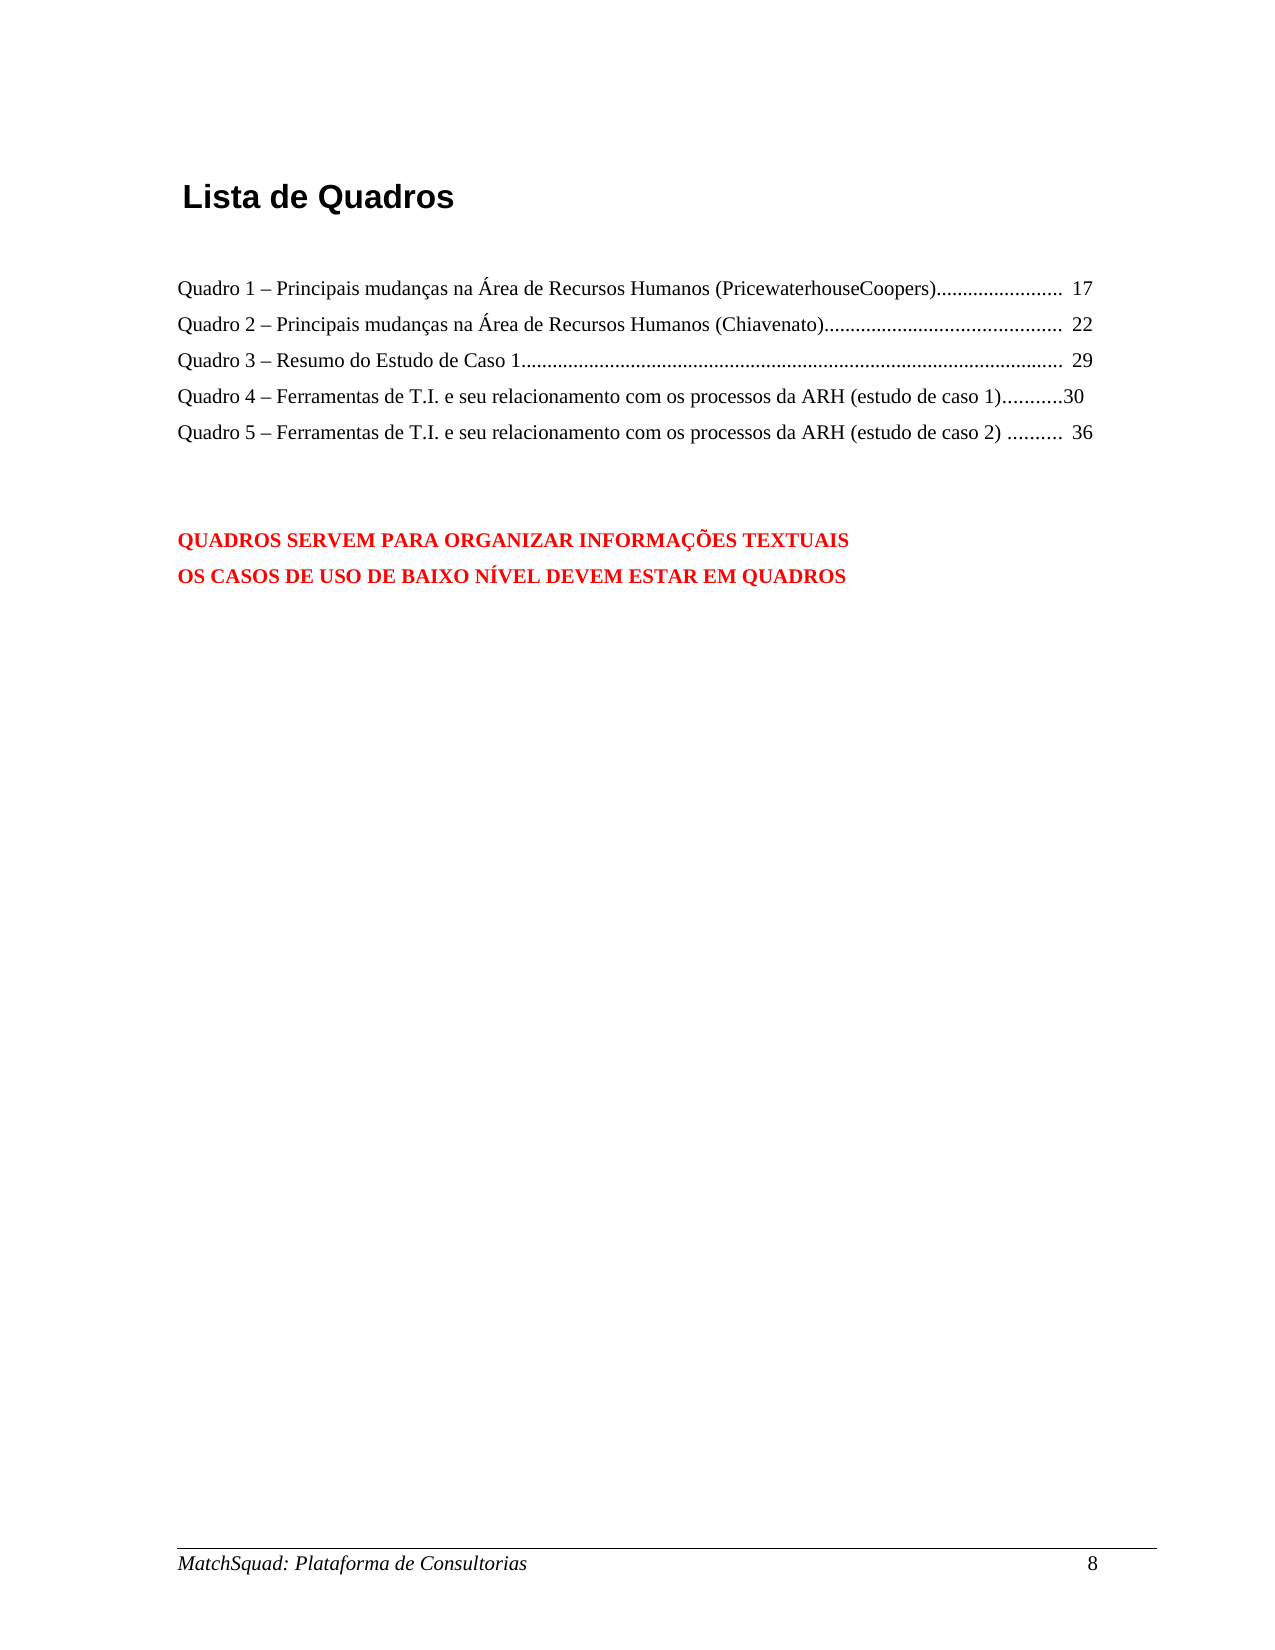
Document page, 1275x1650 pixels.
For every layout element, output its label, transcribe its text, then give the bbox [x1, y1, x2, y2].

text Quadro 4 – Ferramentas de T.I. e seu relacionamento com os processos da ARH (estudo de caso 1) 30 [177, 384, 1157, 408]
text Quadro 3 – Resumo do Estudo de Caso 1 29 [177, 348, 1157, 372]
text QUADROS SERVEM PARA ORGANIZAR INFORMAÇÕES TEXTUAIS [177, 528, 1157, 552]
text Quadro 5 – Ferramentas de T.I. e seu relacionamento com os processos da ARH (estudo de caso 2) 36 [177, 420, 1157, 444]
text OS CASOS DE USO DE BAIXO NÍVEL DEVEM ESTAR EM QUADROS [177, 564, 1157, 588]
text Quadro 2 – Principais mudanças na Área de Recursos Humanos (Chiavenato) 22 [177, 312, 1157, 336]
text Lista de Quadros [177, 177, 1157, 216]
text Quadro 1 – Principais mudanças na Área de Recursos Humanos (PricewaterhouseCoopers) 17 [177, 276, 1157, 300]
